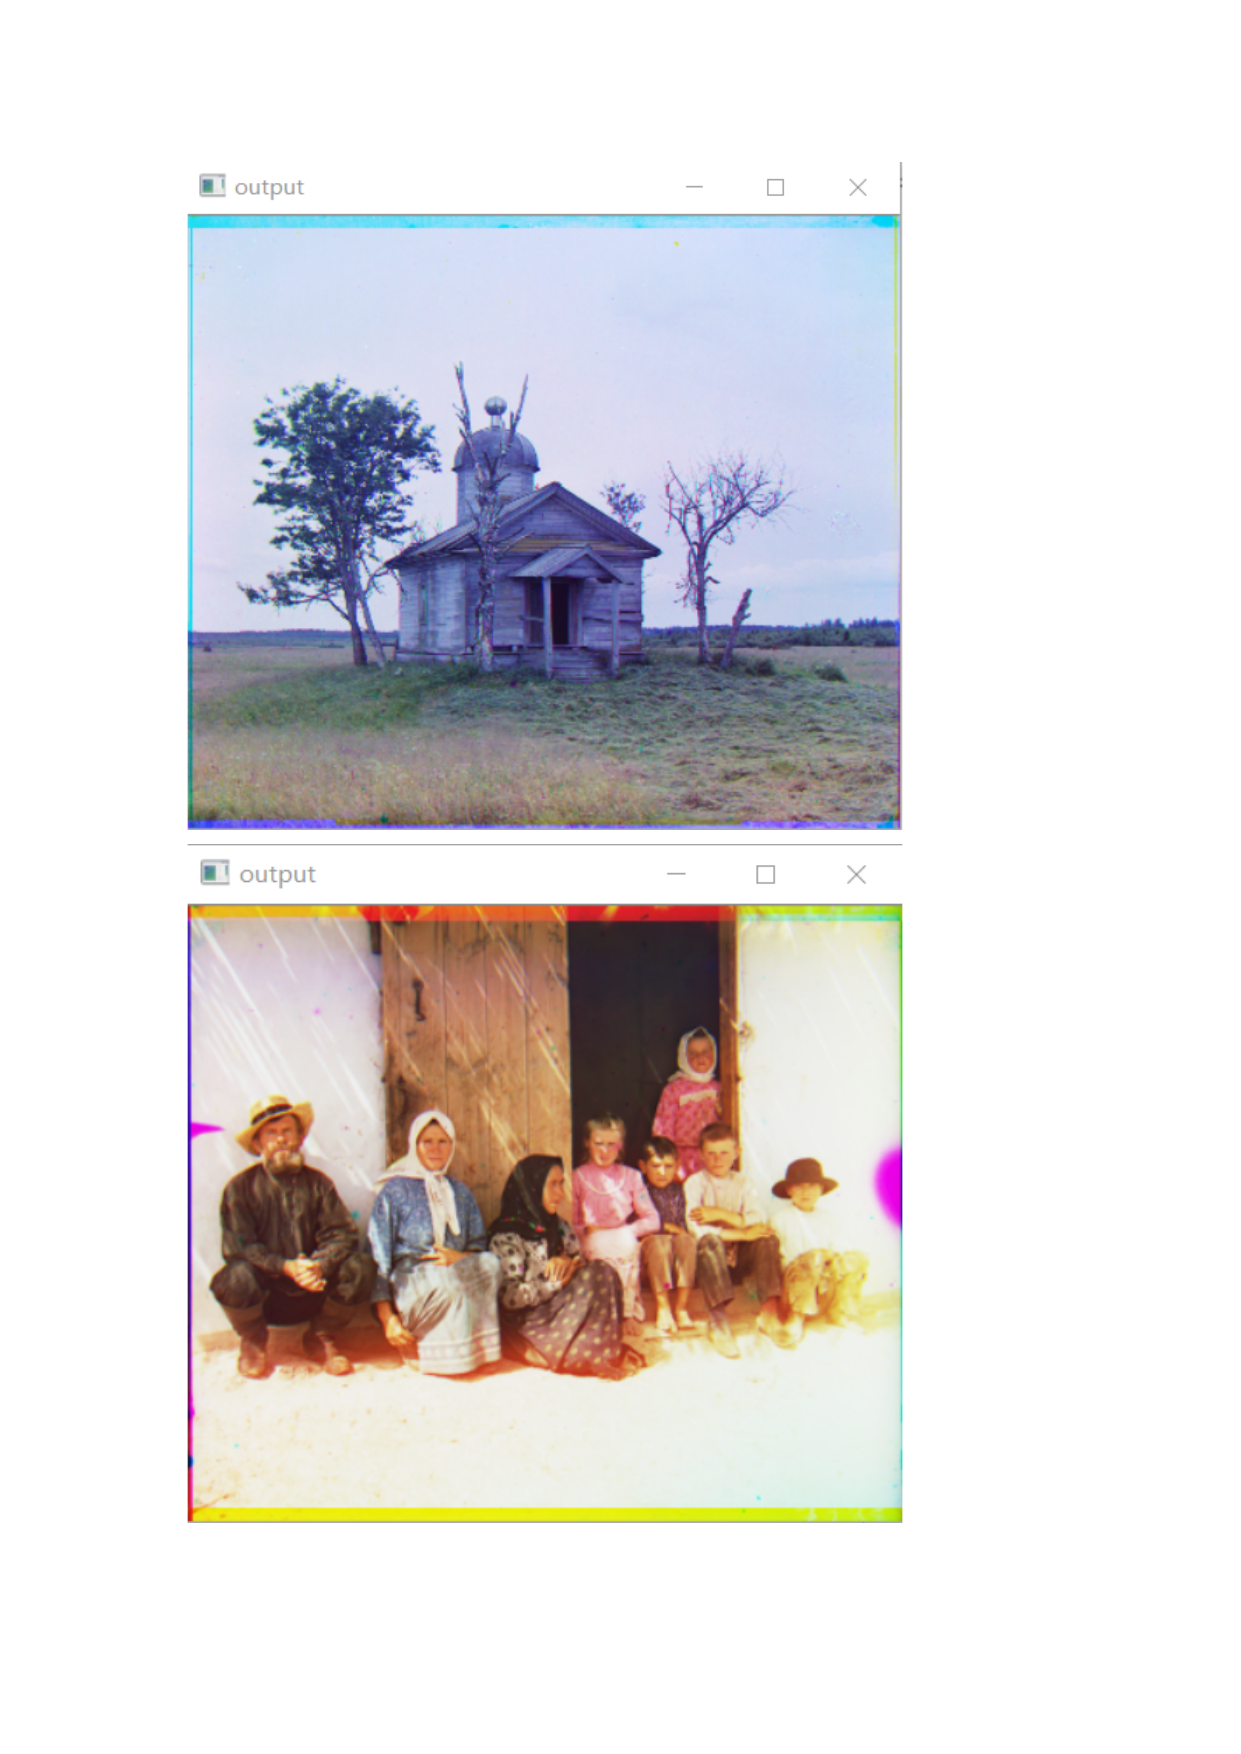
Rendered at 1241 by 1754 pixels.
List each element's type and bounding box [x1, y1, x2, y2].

picture [187, 844, 903, 1523]
picture [187, 162, 903, 830]
